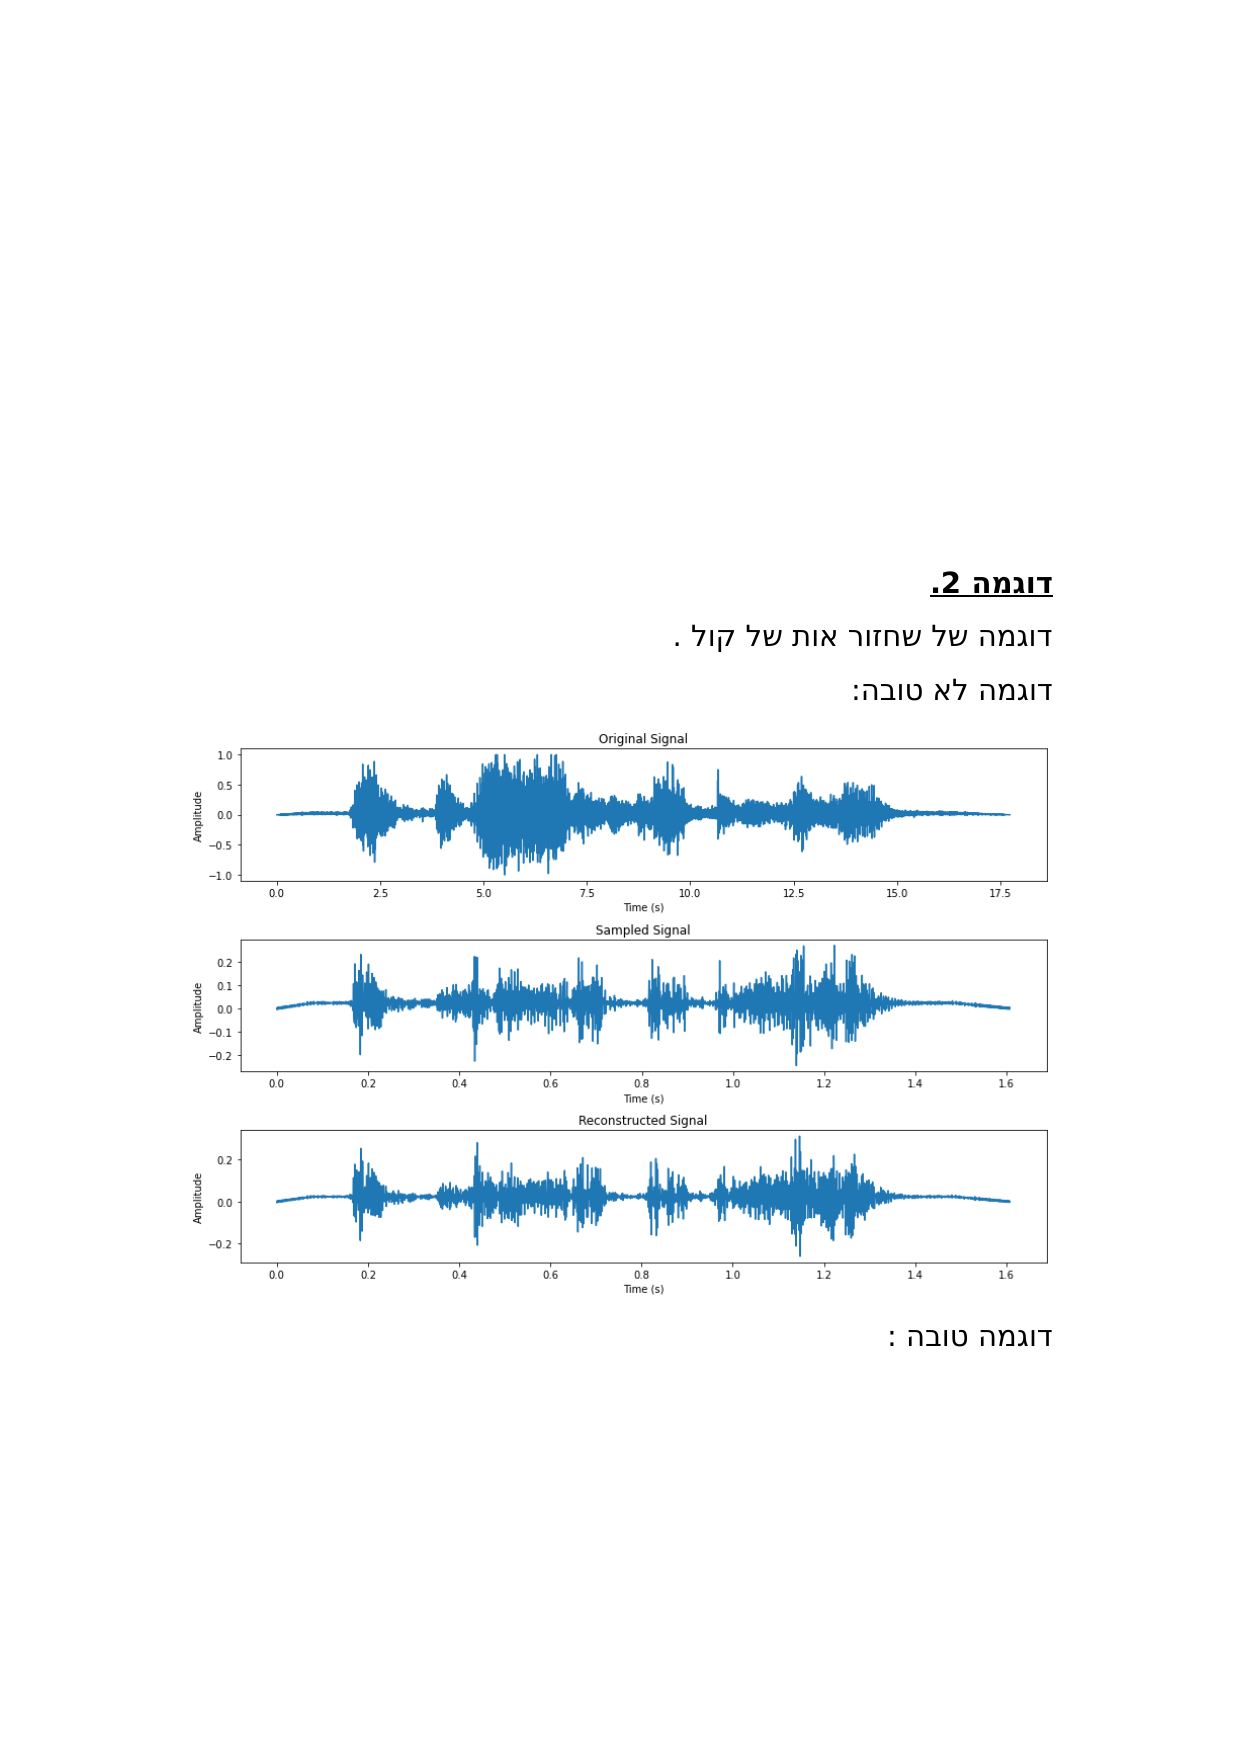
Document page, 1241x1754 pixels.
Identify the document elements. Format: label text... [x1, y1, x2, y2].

text דוגמה של שחזור אות של קול . [187, 620, 1053, 654]
text דוגמה טובה : [187, 1319, 1053, 1353]
text דוגמה 2. [187, 566, 1053, 600]
text דוגמה לא טובה: [187, 673, 1053, 707]
picture [187, 726, 1053, 1301]
